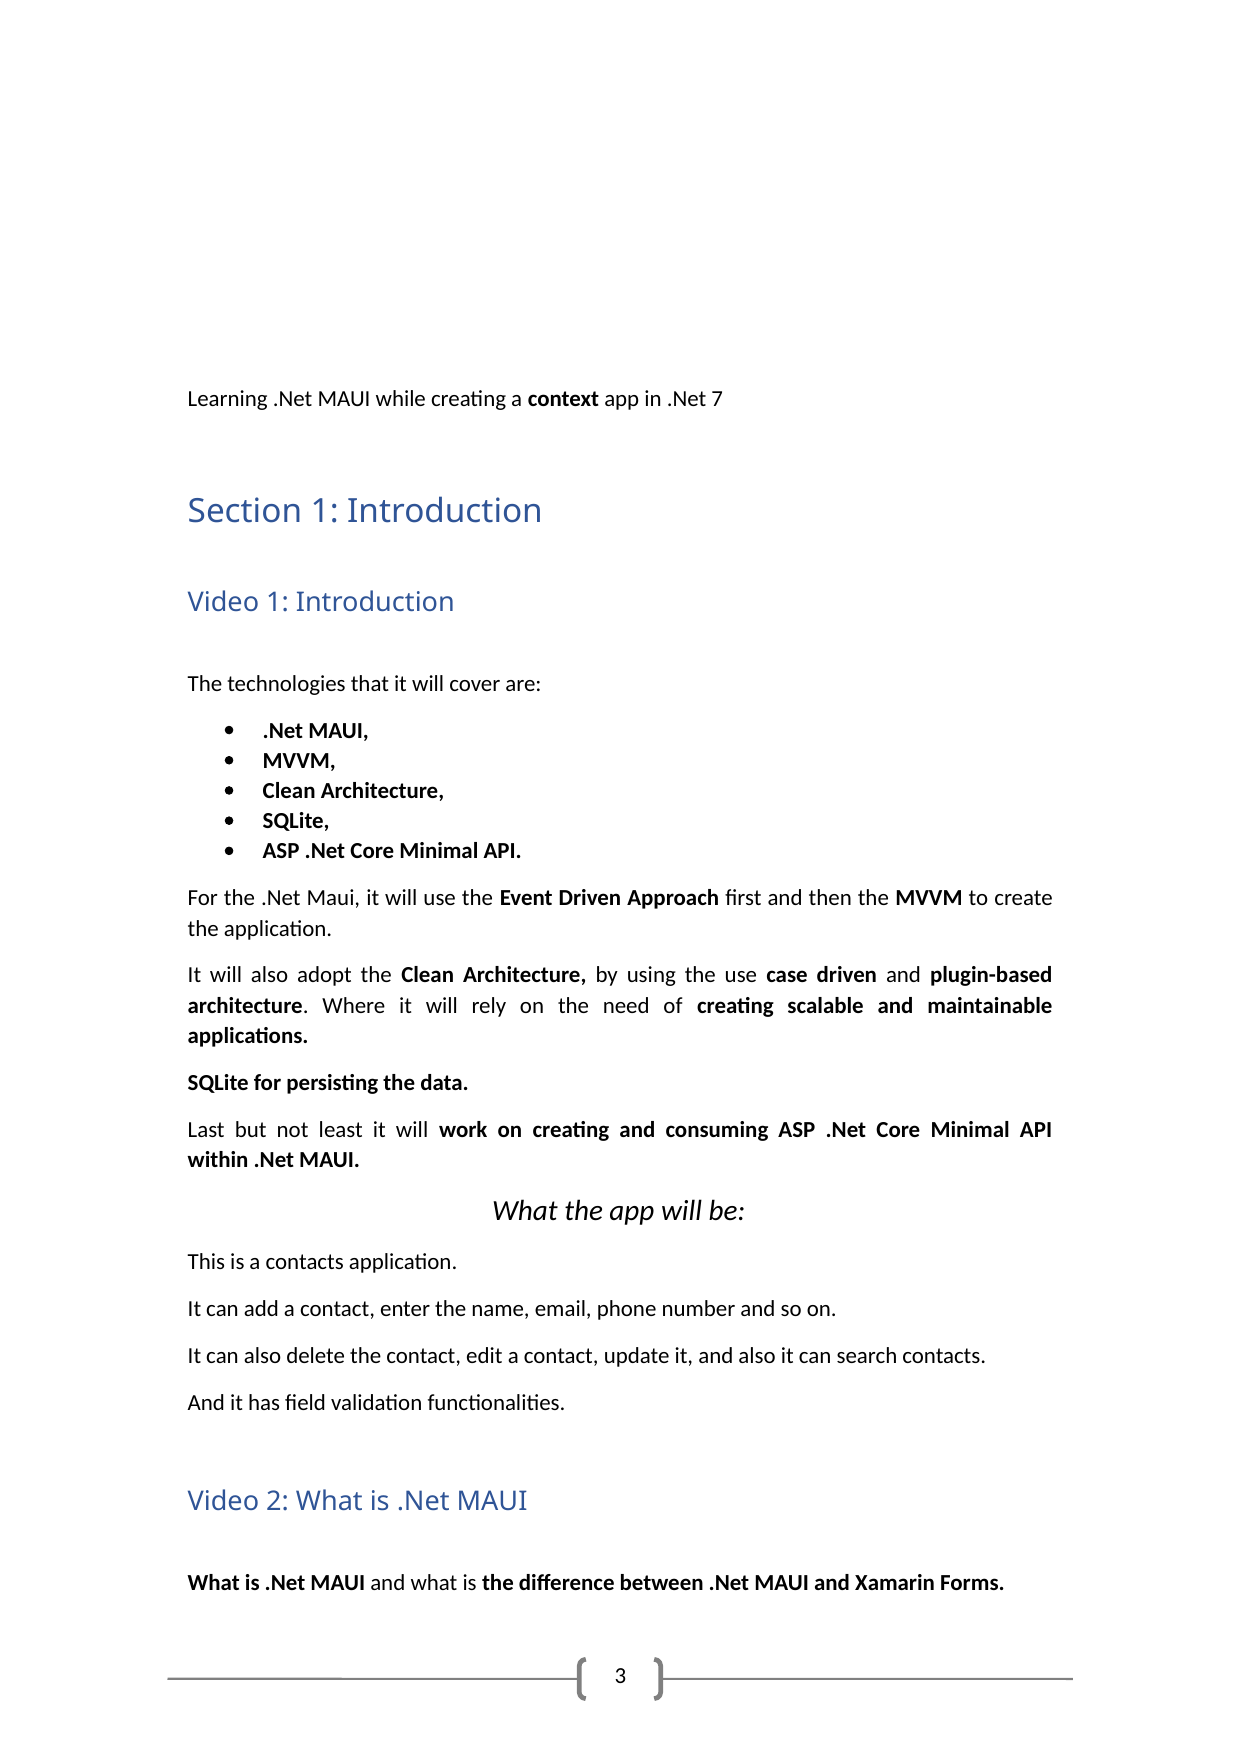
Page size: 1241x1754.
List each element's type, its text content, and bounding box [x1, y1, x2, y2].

subtitle Video 2: What is .Net MAUI [187, 1481, 1053, 1518]
subtitle Section 1: Introduction [187, 486, 1053, 532]
text It will also adopt the Clean Architecture, by using the use case driven and plugin-based architecture. Where it will rely on the need of creating scalable and maintainable applications. [187, 961, 1053, 1049]
text Last but not least it will work on creating and consuming ASP .Net Core Minimal API within .Net MAUI. [187, 1115, 1053, 1173]
list Clean Architecture, [225, 776, 1053, 804]
text It can also delete the contact, edit a contact, update it, and also it can search contacts. [187, 1341, 1053, 1369]
text And it has field validation functionalities. [187, 1388, 1053, 1416]
text The technologies that it will cover are: [187, 669, 1053, 697]
text What is .Net MAUI and what is the difference between .Net MAUI and Xamarin Forms. [187, 1568, 1053, 1596]
list SQLite, [225, 806, 1053, 834]
text For the .Net Maui, it will use the Event Driven Approach first and then the MVVM to create the application. [187, 883, 1053, 942]
text It can add a contact, enter the name, email, phone number and so on. [187, 1294, 1053, 1322]
text Learning .Net MAUI while creating a context app in .Net 7 [187, 384, 1053, 412]
list .Net MAUI, [225, 716, 1053, 744]
text SQLite for persisting the data. [187, 1068, 1053, 1096]
subtitle Video 1: Introduction [187, 582, 1053, 619]
text What the app will be: [187, 1192, 1053, 1227]
text This is a contacts application. [187, 1247, 1053, 1275]
list ASP .Net Core Minimal API. [225, 837, 1053, 865]
list MVVM, [225, 746, 1053, 774]
